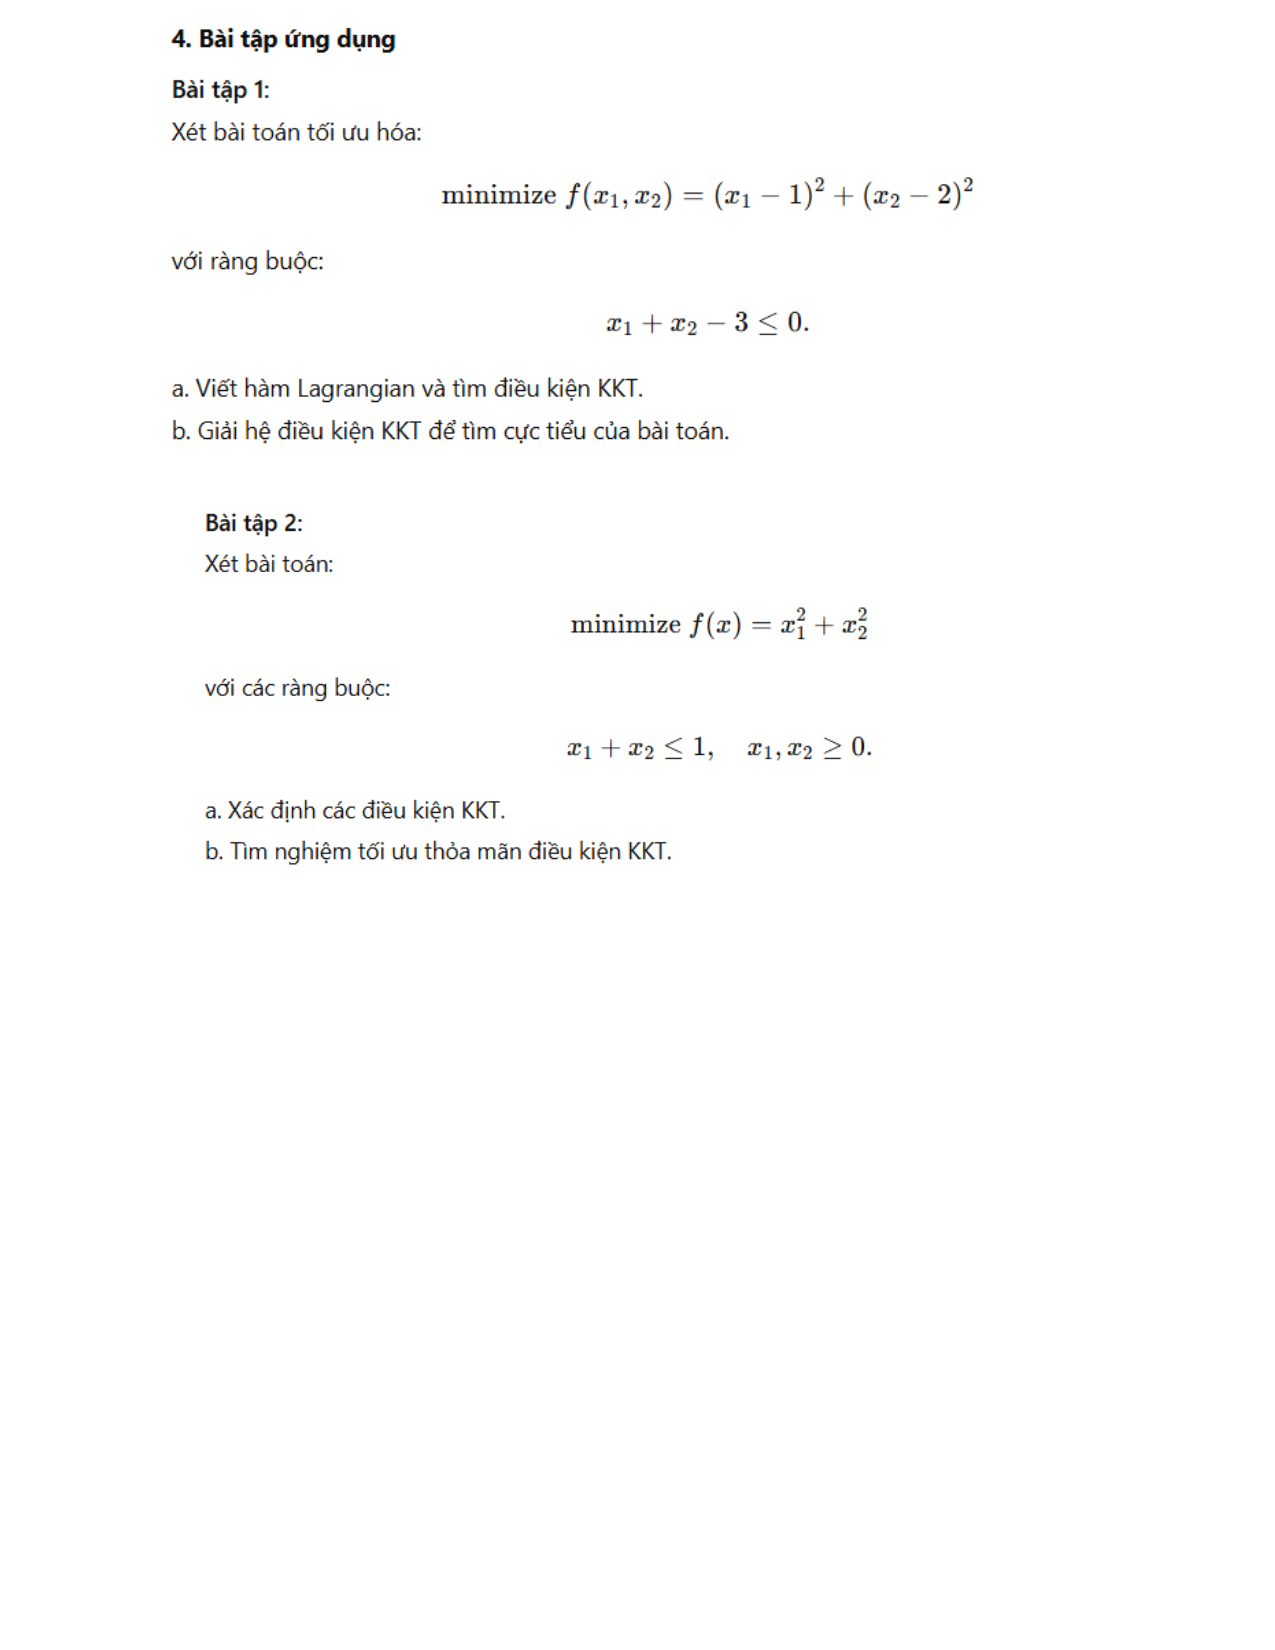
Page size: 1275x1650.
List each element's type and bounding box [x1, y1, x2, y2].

picture [150, 493, 1125, 891]
picture [150, 9, 1125, 475]
